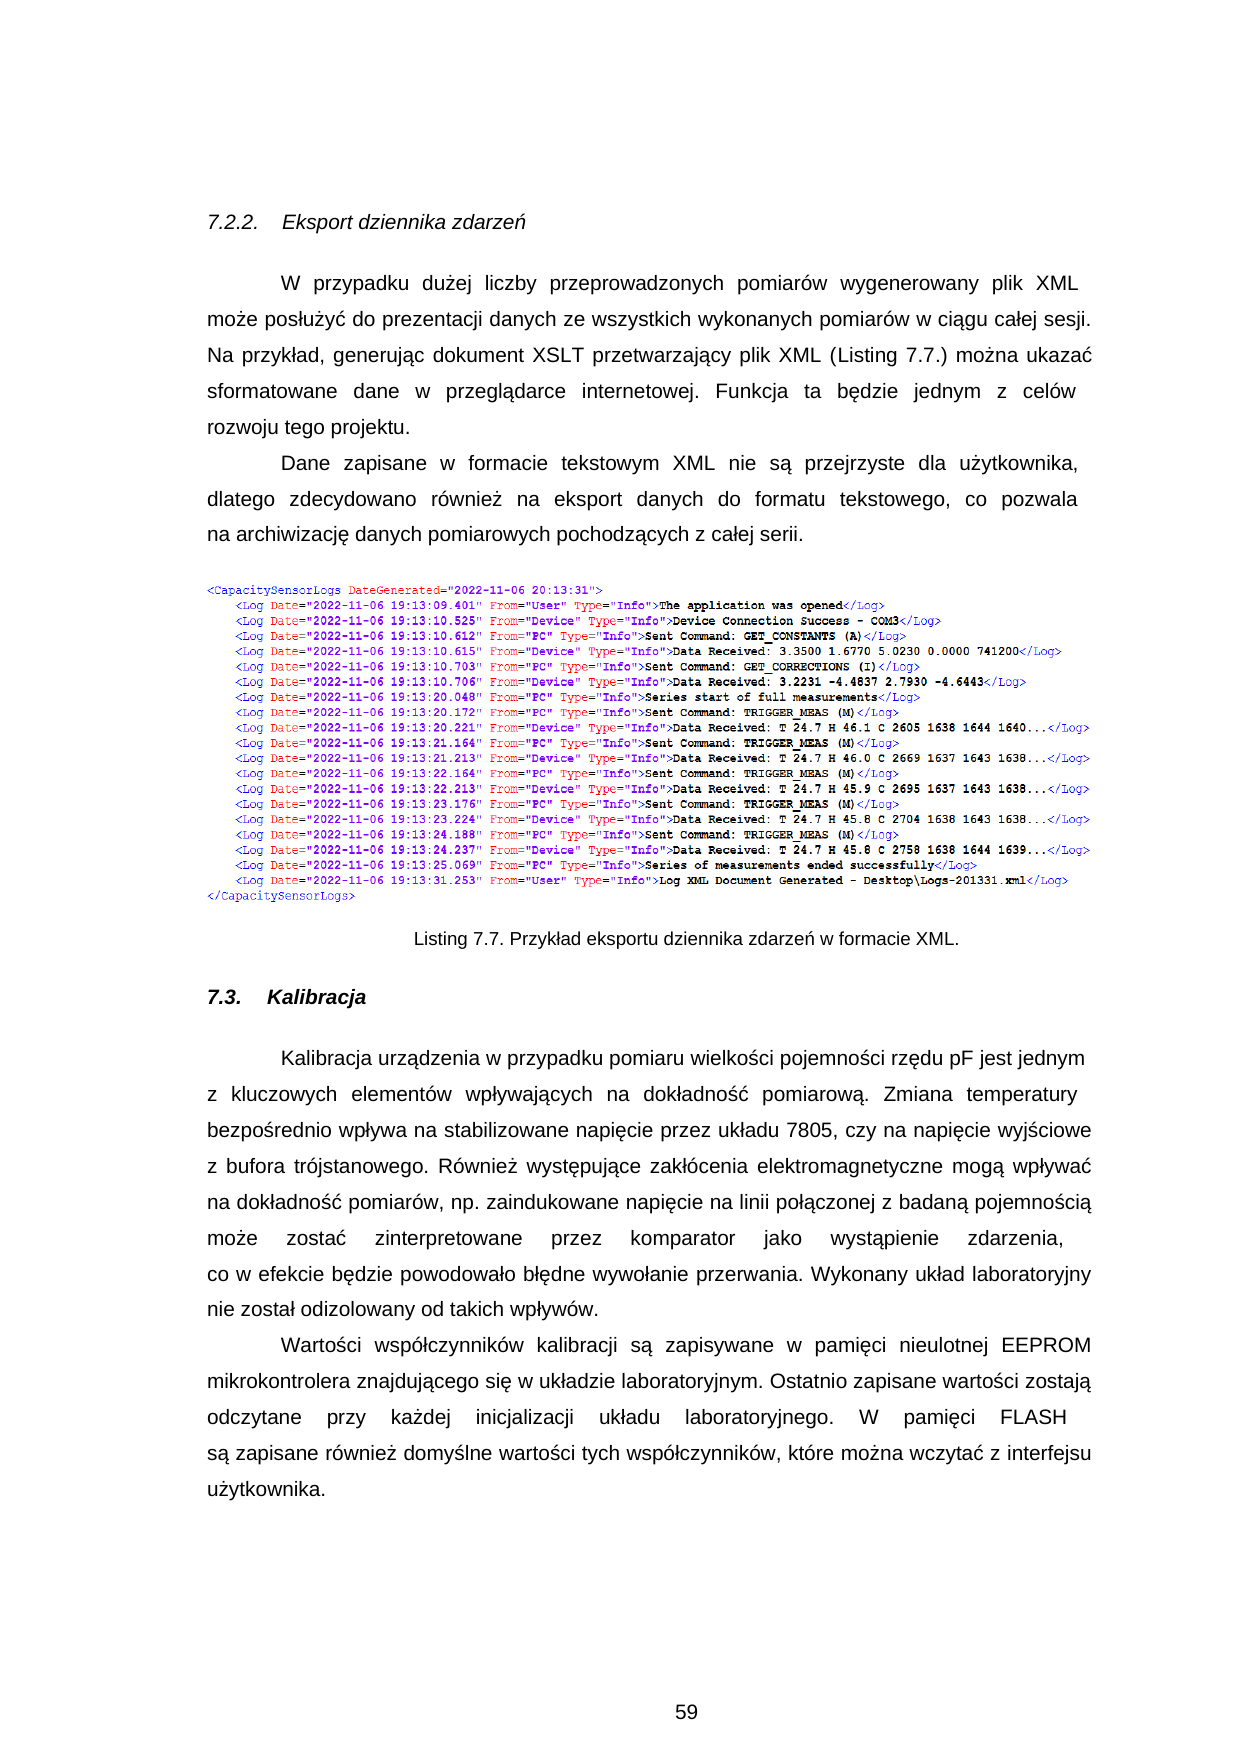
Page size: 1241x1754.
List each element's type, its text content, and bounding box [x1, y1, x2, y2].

text Wartości współczynników kalibracji są zapisywane w pamięci nieulotnej EEPROM mikrokontrolera znajdującego się w układzie laboratoryjnym. Ostatnio zapisane wartości zostają odczytane przy każdej inicjalizacji układu laboratoryjnego. W pamięci FLASH są zapisane również domyślne wartości tych współczynników, które można wczytać z interfejsu użytkownika. [207, 1333, 1092, 1501]
text Dane zapisane w formacie tekstowym XML nie są przejrzyste dla użytkownika, dlatego zdecydowano również na eksport danych do formatu tekstowego, co pozwala na archiwizację danych pomiarowych pochodzących z całej serii. [207, 450, 1092, 546]
subtitle Eksport dziennika zdarzeń [207, 210, 1092, 234]
subtitle Kalibracja [207, 985, 1092, 1009]
picture [206, 583, 1093, 903]
text Kalibracja urządzenia w przypadku pomiaru wielkości pojemności rzędu pF jest jednym z kluczowych elementów wpływających na dokładność pomiarową. Zmiana temperatury bezpośrednio wpływa na stabilizowane napięcie przez układu 7805, czy na napięcie wyjściowe z bufora trójstanowego. Również występujące zakłócenia elektromagnetyczne mogą wpływać na dokładność pomiarów, np. zaindukowane napięcie na linii połączonej z badaną pojemnością może zostać zinterpretowane przez komparator jako wystąpienie zdarzenia, co w efekcie będzie powodowało błędne wywołanie przerwania. Wykonany układ laboratoryjny nie został odizolowany od takich wpływów. [207, 1046, 1092, 1321]
